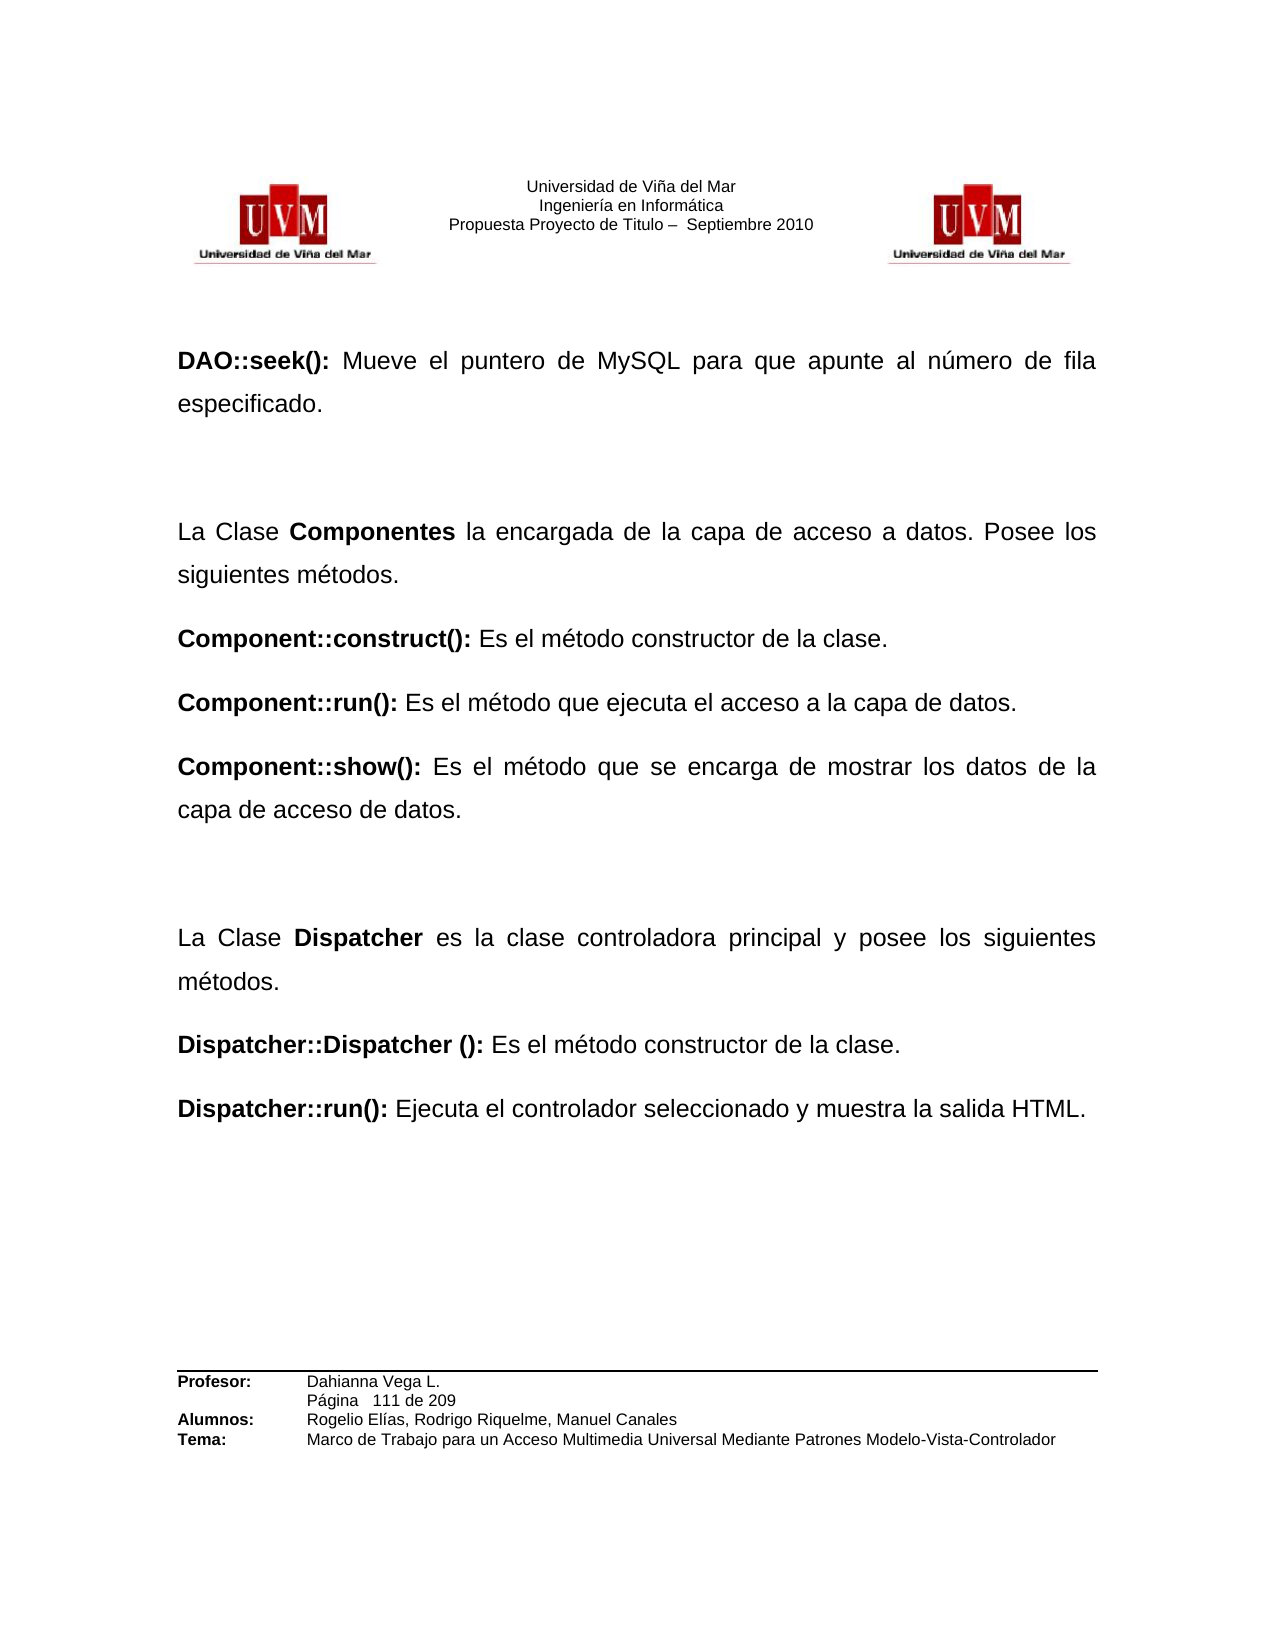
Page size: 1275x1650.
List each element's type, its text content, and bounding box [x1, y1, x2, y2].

picture [177, 176, 390, 267]
text La Clase Dispatcher es la clase controladora principal y posee los siguientes métodos. [177, 923, 1098, 995]
text La Clase Componentes la encargada de la capa de acceso a datos. Posee los siguientes métodos. [177, 517, 1098, 589]
text Dispatcher::Dispatcher (): Es el método constructor de la clase. [177, 1031, 1098, 1059]
text Dispatcher::run(): Ejecuta el controlador seleccionado y muestra la salida HTML. [177, 1094, 1098, 1123]
picture [871, 176, 1084, 267]
text Component::construct(): Es el método constructor de la clase. [177, 624, 1098, 653]
text Component::run(): Es el método que ejecuta el acceso a la capa de datos. [177, 688, 1098, 717]
text DAO::seek(): Mueve el puntero de MySQL para que apunte al número de fila especificado. [177, 346, 1098, 418]
text Component::show(): Es el método que se encarga de mostrar los datos de la capa de acceso de datos. [177, 752, 1098, 824]
